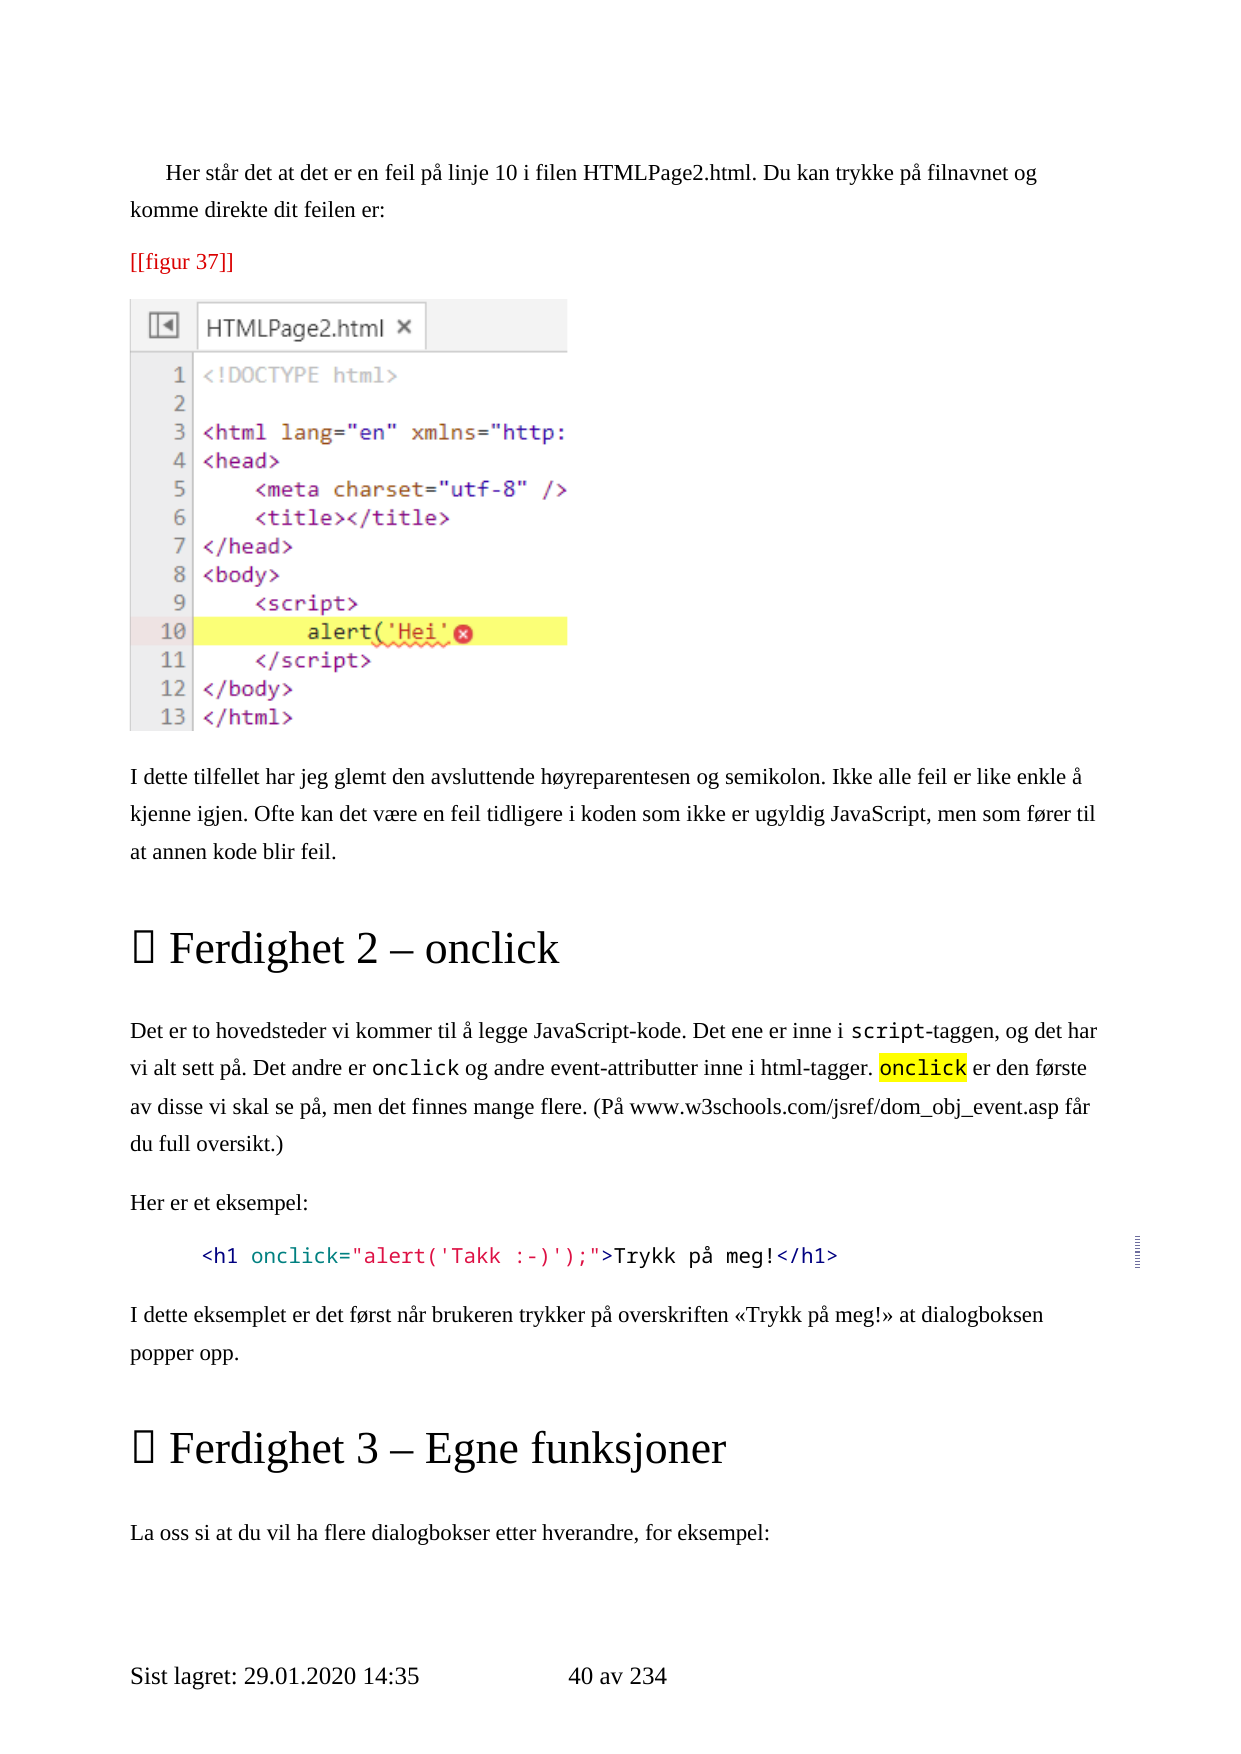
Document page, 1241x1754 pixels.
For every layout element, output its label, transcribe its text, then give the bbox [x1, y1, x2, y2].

text 💪 Ferdighet 3 – Egne funksjoner [130, 1415, 1110, 1477]
picture [129, 299, 568, 731]
text Her står det at det er en feil på linje 10 i filen HTMLPage2.html. Du kan trykke på filnavnet og komme direkte dit feilen er: [130, 148, 1110, 223]
text [[figur 37]] [130, 243, 1110, 275]
text I dette eksemplet er det først når brukeren trykker på overskriften «Trykk på meg!» at dialogboksen popper opp. [130, 1290, 1110, 1365]
text <h1 onclick="alert('Takk :-)');">Trykk på meg!</h1> [201, 1236, 1140, 1269]
text La oss si at du vil ha flere dialogbokser etter hverandre, for eksempel: [130, 1507, 1110, 1545]
text Det er to hovedsteder vi kommer til å legge JavaScript-kode. Det ene er inne i script-taggen, og det har vi alt sett på. Det andre er onclick og andre event-attributter inne i html-tagger. onclick er den første av disse vi skal se på, men det finnes mange flere. (På www.w3schools.com/jsref/dom_obj_event.asp får du full oversikt.) [130, 1007, 1110, 1157]
text I dette tilfellet har jeg glemt den avsluttende høyreparentesen og semikolon. Ikke alle feil er like enkle å kjenne igjen. Ofte kan det være en feil tidligere i koden som ikke er ugyldig JavaScript, men som fører til at annen kode blir feil. [130, 752, 1110, 864]
text Her er et eksempel: [130, 1177, 1110, 1215]
text 👏 Ferdighet 2 – onclick [130, 914, 1110, 977]
